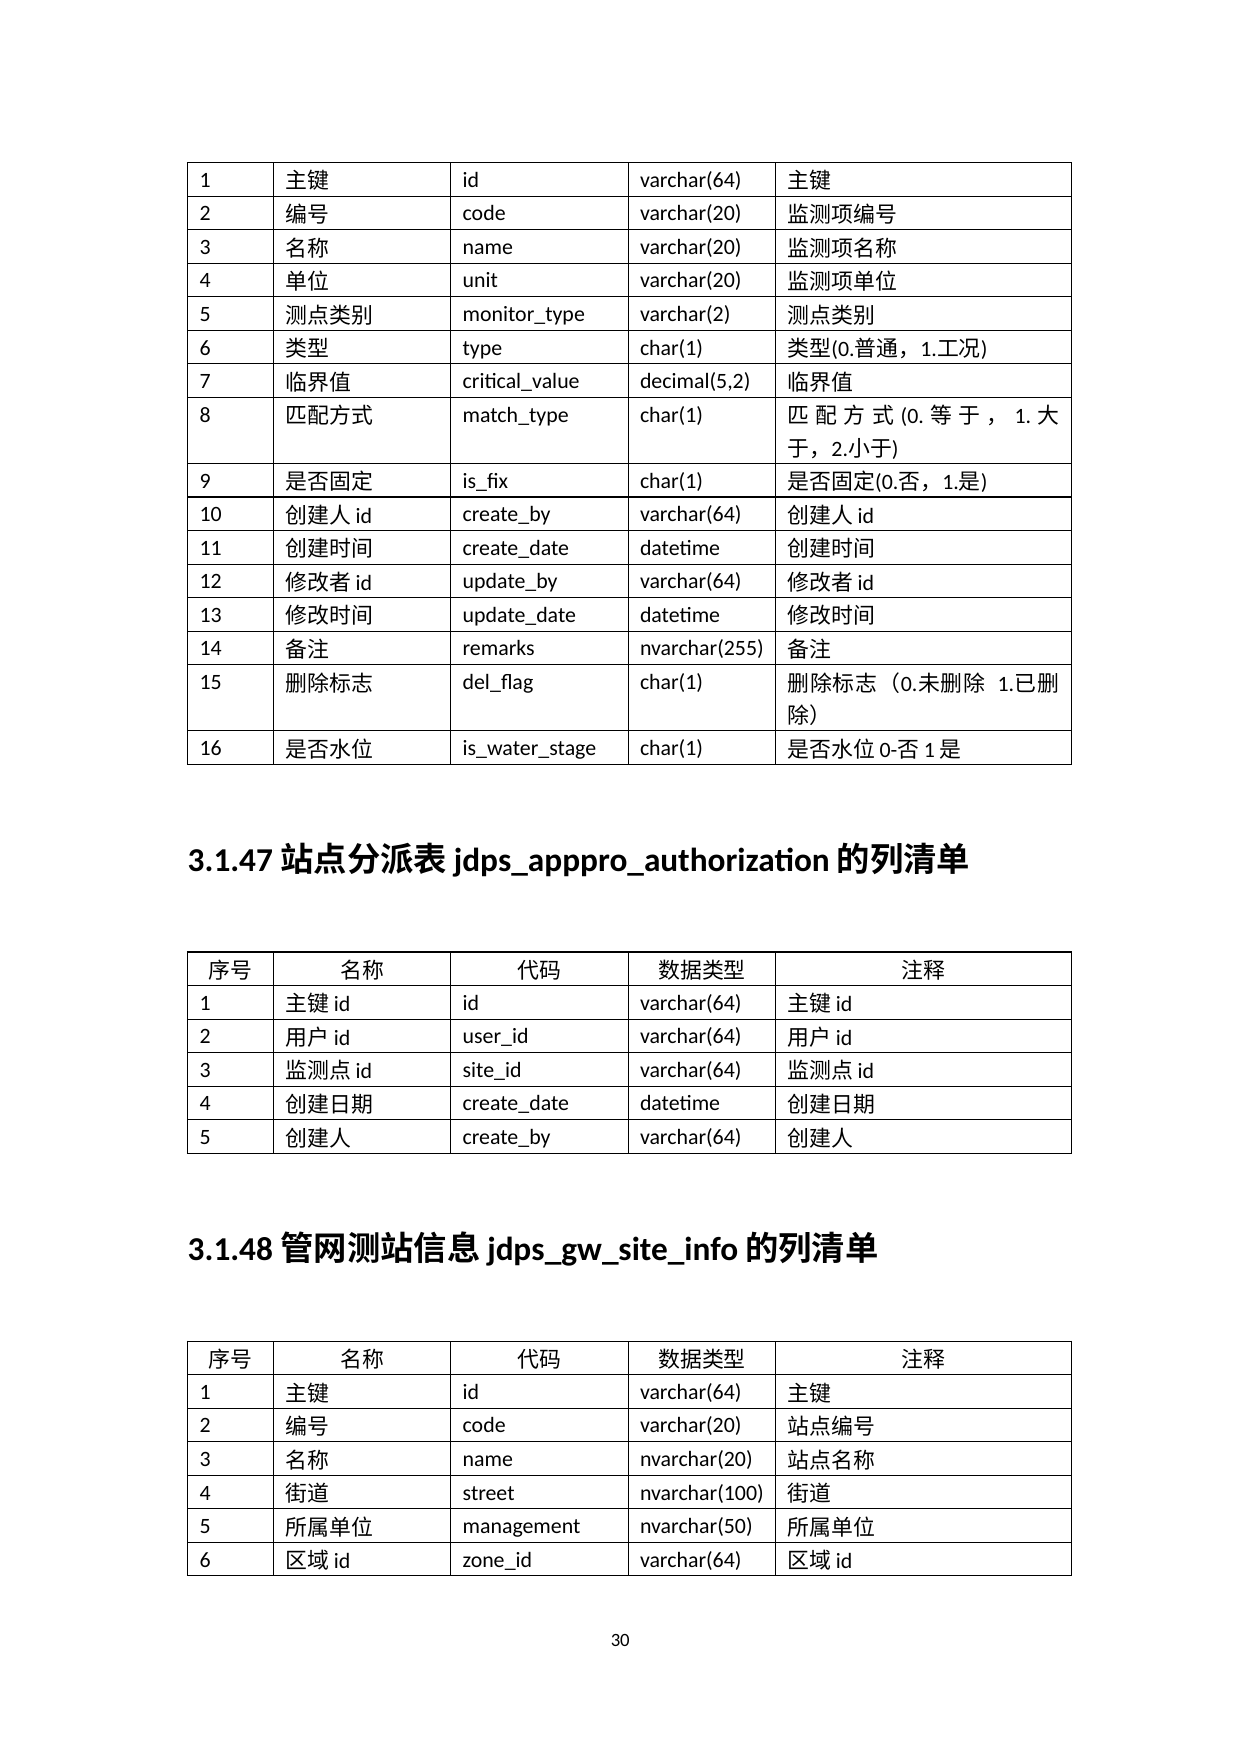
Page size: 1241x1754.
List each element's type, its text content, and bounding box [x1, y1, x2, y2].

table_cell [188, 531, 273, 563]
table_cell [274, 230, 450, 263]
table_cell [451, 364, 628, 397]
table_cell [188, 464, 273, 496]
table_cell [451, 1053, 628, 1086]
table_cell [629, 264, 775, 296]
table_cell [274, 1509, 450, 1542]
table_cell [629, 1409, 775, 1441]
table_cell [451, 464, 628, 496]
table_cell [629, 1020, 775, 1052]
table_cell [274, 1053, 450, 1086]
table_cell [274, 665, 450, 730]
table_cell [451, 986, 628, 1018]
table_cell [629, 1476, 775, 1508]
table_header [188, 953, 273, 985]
subtitle 3.1.48 管网测站信息jdps_gw_site_info的列清单 [187, 1213, 1053, 1278]
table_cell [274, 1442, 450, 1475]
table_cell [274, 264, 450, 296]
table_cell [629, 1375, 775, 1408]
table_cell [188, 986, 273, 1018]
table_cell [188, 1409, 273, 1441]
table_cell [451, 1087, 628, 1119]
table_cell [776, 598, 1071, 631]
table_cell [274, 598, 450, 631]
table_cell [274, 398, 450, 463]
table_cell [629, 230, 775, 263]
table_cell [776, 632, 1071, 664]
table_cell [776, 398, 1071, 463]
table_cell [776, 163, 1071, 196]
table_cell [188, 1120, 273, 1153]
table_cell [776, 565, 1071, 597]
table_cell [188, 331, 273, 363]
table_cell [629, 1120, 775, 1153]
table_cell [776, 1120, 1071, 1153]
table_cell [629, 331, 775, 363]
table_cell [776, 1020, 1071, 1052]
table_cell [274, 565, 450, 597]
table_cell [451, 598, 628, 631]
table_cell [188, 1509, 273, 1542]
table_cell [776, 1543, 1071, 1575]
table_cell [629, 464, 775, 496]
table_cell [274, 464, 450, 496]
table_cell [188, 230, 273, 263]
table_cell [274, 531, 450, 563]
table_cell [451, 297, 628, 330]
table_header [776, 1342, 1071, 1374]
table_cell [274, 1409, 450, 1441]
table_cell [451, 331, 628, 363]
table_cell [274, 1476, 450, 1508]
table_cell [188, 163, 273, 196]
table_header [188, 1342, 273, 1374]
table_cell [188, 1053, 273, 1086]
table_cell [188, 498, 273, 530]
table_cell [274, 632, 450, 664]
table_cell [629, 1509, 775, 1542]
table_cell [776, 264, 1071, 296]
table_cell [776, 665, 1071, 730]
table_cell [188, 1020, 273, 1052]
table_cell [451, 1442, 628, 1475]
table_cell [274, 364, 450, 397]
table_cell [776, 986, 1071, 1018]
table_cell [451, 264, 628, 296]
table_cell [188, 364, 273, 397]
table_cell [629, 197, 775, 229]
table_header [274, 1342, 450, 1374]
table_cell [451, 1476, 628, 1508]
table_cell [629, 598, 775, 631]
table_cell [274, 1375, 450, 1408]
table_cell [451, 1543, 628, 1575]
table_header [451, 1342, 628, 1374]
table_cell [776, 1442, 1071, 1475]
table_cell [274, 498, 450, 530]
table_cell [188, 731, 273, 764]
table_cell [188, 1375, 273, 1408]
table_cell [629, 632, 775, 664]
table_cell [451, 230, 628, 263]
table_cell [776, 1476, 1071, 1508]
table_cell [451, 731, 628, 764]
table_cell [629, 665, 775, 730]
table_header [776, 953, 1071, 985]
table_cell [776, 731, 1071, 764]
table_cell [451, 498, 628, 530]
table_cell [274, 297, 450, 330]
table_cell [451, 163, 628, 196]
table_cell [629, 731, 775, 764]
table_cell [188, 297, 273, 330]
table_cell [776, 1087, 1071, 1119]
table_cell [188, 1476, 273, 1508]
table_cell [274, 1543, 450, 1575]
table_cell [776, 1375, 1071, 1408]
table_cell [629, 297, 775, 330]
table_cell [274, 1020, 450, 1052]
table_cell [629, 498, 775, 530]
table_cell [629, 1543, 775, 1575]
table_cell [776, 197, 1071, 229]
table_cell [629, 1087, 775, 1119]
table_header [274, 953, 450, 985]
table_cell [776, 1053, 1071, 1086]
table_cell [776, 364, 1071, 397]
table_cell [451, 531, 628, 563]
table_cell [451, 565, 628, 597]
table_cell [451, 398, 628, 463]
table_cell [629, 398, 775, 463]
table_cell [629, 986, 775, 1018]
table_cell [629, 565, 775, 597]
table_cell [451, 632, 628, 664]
subtitle 3.1.47 站点分派表jdps_apppro_authorization的列清单 [187, 824, 1053, 889]
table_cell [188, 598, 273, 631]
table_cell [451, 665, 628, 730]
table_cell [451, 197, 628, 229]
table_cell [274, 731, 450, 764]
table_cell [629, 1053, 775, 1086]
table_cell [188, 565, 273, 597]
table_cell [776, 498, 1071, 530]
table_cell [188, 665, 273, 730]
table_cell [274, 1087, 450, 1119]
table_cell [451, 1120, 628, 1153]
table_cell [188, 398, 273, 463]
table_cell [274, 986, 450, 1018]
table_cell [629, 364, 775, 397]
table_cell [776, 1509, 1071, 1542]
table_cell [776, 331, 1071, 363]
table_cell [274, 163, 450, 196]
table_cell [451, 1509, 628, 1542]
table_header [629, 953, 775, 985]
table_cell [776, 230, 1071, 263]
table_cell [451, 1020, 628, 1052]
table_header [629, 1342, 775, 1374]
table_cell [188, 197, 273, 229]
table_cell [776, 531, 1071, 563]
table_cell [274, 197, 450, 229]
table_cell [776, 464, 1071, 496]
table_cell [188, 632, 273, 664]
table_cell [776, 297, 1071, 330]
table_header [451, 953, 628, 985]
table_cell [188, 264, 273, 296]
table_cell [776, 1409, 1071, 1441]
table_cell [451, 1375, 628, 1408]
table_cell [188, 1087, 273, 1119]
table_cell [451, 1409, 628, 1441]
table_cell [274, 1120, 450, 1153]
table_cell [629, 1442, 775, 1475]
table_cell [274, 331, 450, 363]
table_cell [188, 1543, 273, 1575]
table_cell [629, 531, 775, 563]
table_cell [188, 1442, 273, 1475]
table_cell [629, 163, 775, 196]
